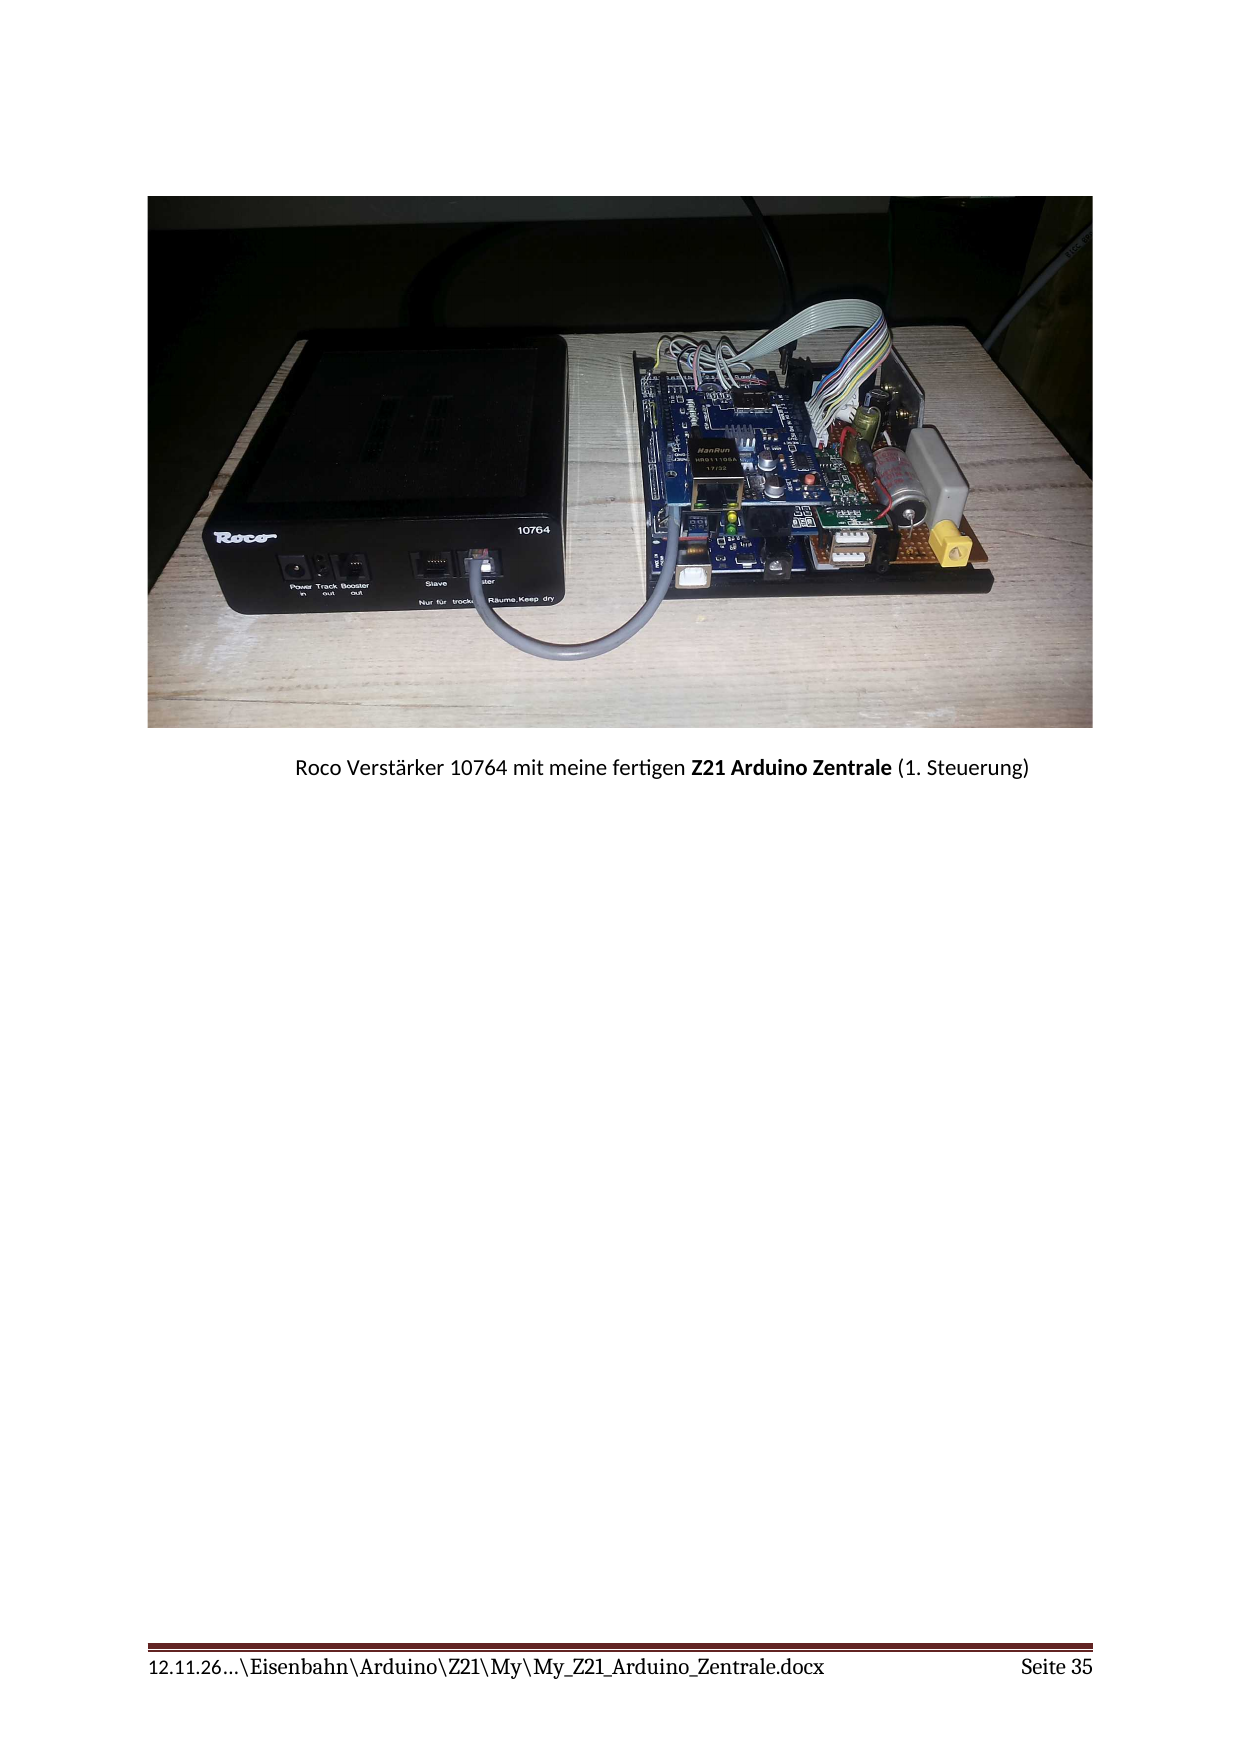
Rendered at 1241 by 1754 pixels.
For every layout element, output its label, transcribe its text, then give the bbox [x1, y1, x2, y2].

text Roco Verstärker 10764 mit meine fertigen Z21 Arduino Zentrale (1. Steuerung) [221, 753, 1093, 781]
picture [147, 196, 1093, 728]
